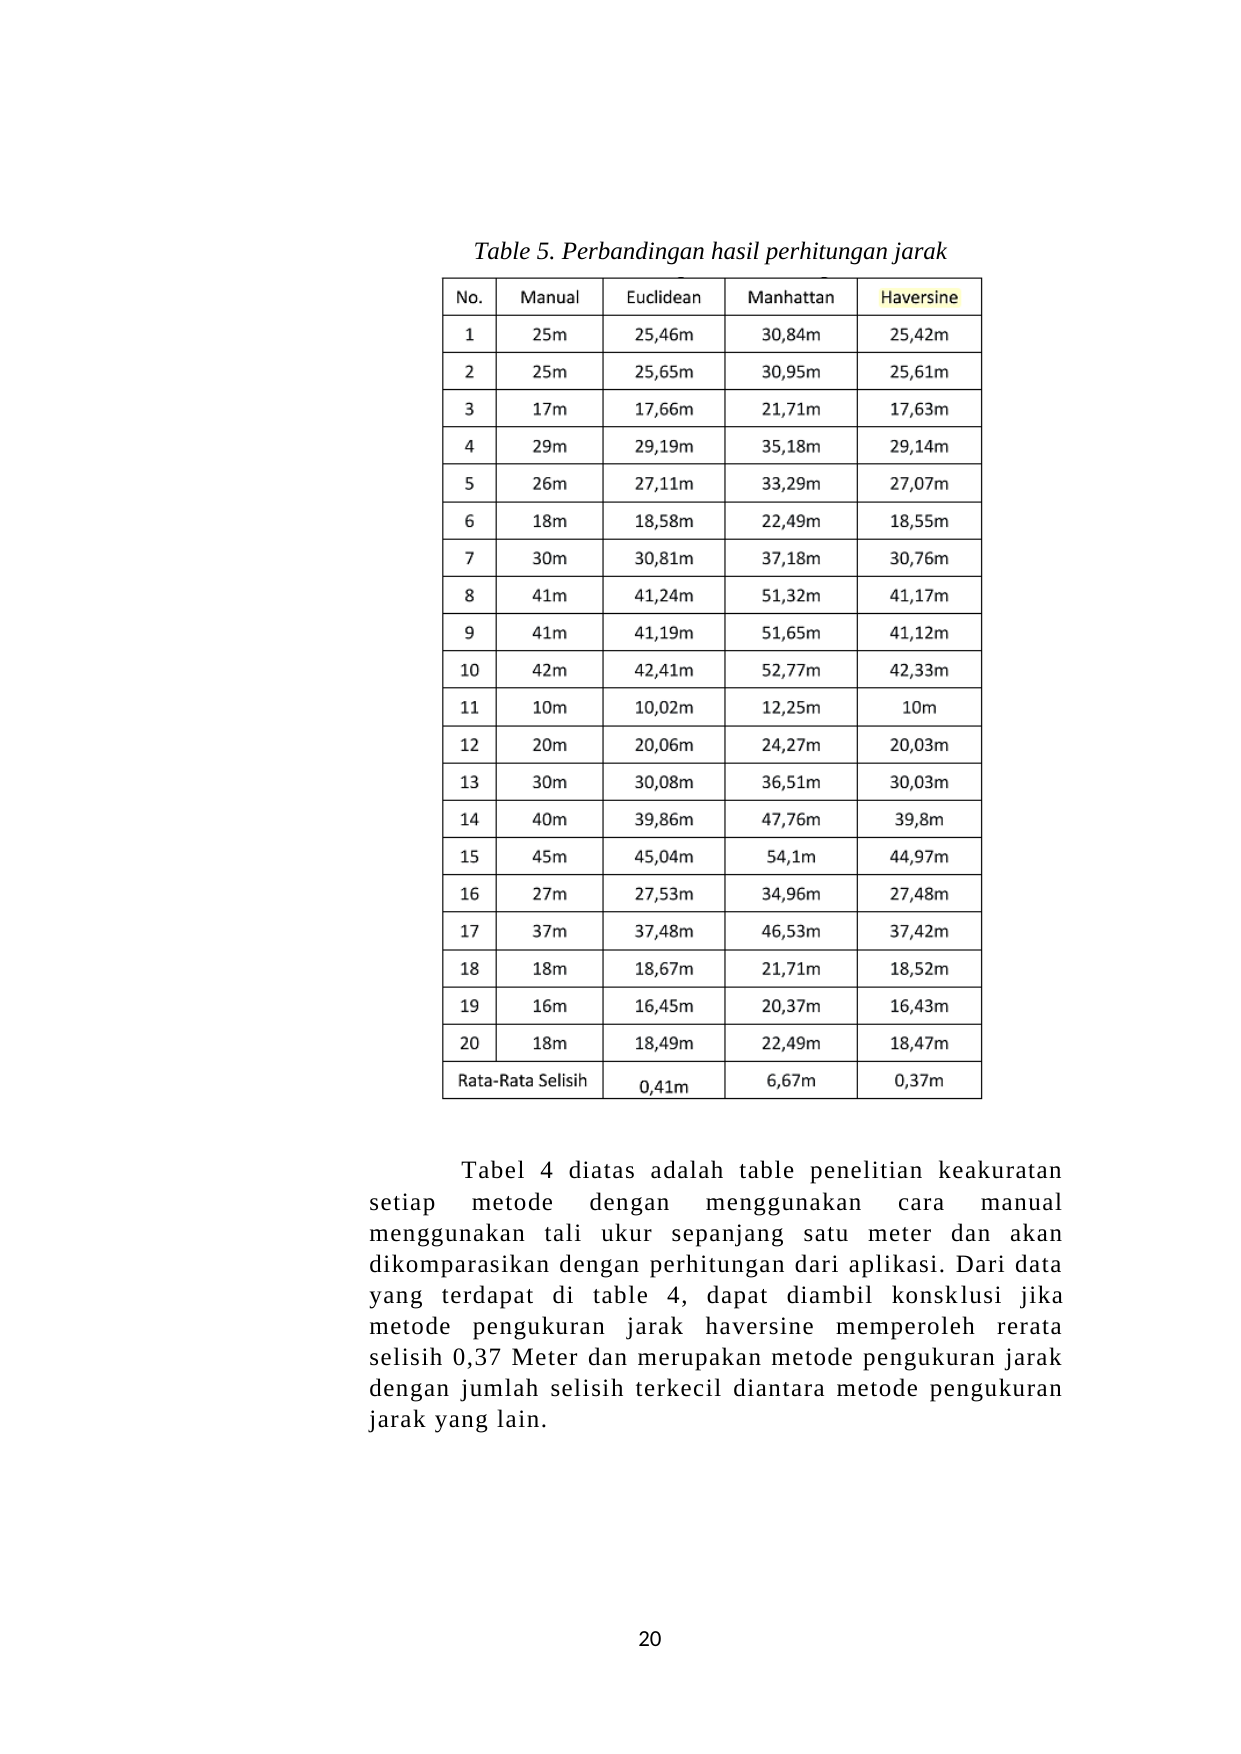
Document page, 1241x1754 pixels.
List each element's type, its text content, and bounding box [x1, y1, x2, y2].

picture [433, 277, 1002, 1105]
subtitle Tabel 4 diatas adalah table penelitian keakuratan setiap metode dengan menggunakan cara manual menggunakan tali ukur sepanjang satu meter dan akan dikomparasikan dengan perhitungan dari aplikasi. Dari data yang terdapat di table 4, dapat diambil konsklusi jika metode pengukuran jarak haversine memperoleh rerata selisih 0,37 Meter dan merupakan metode pengukuran jarak dengan jumlah selisih terkecil diantara metode pengukuran jarak yang lain. [369, 1156, 1063, 1433]
